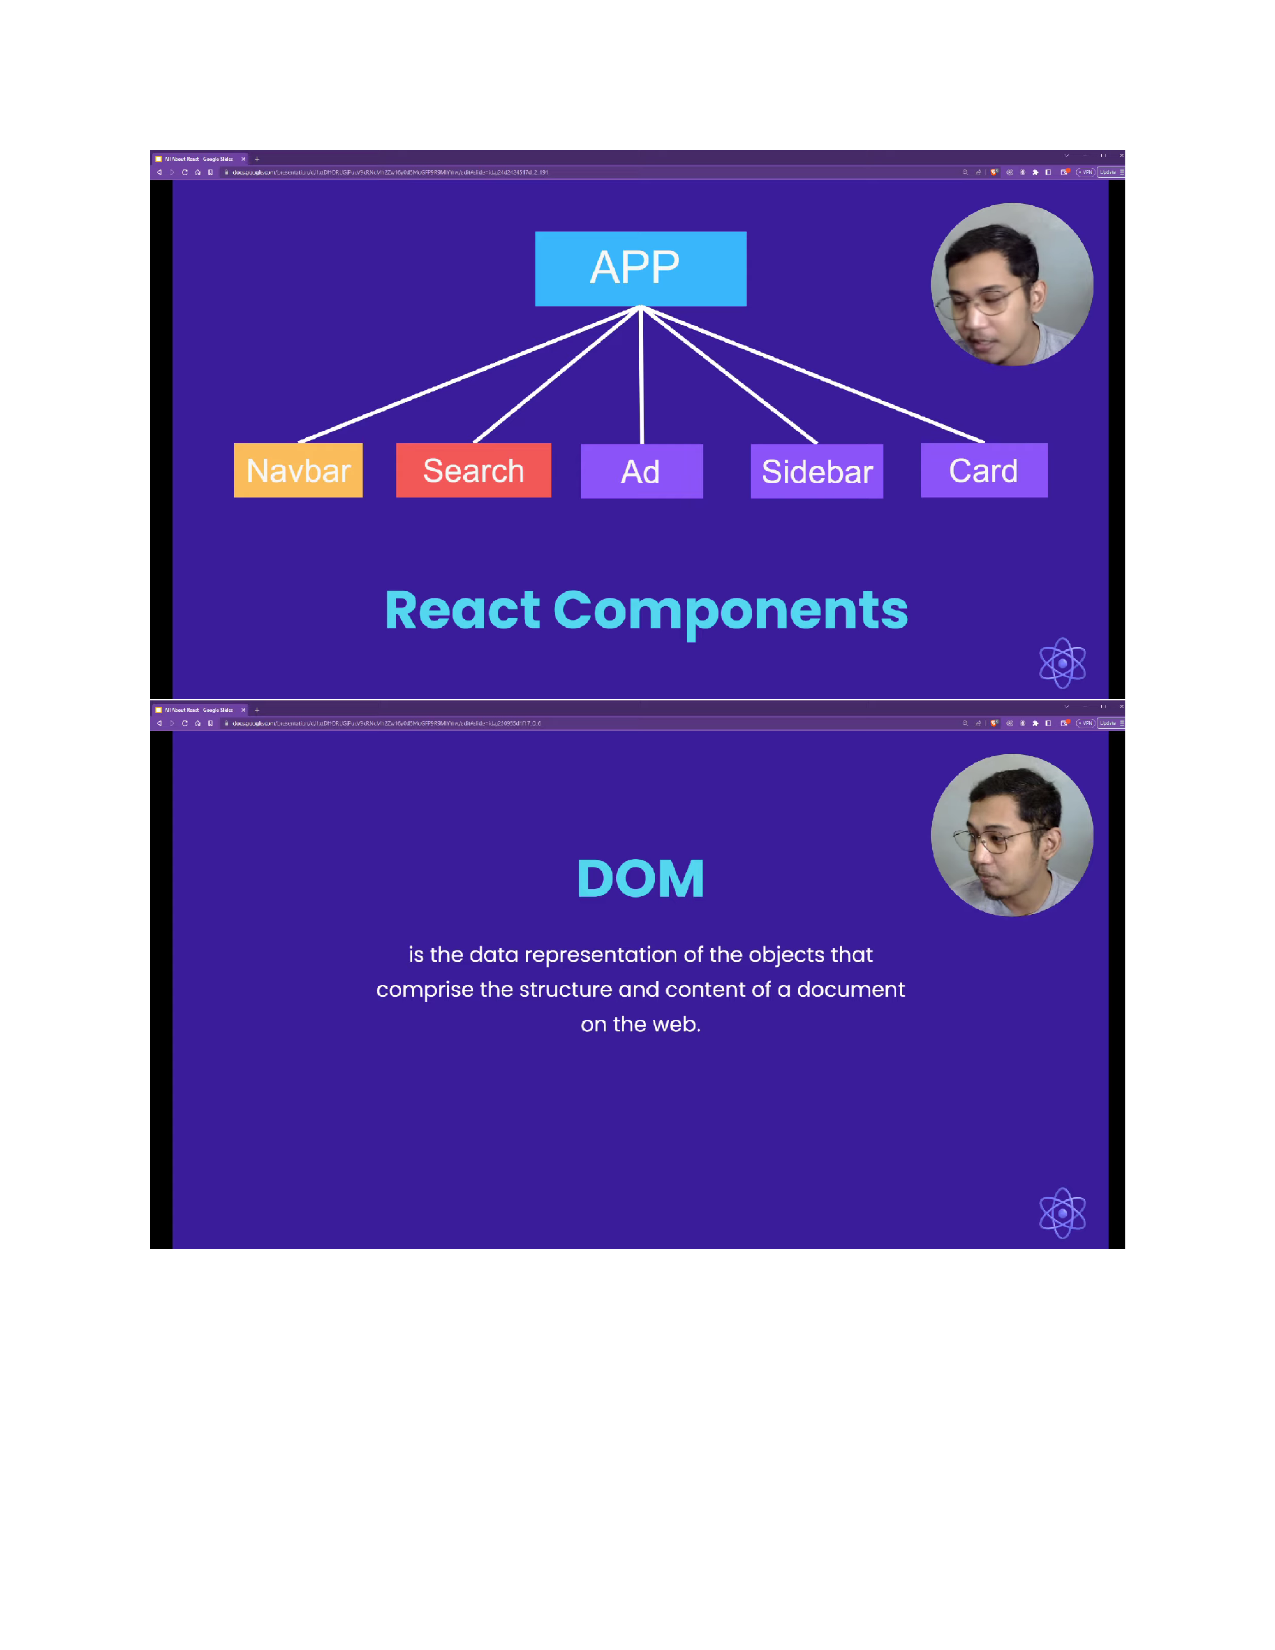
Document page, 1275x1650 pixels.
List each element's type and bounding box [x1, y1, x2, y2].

picture [150, 150, 1125, 699]
picture [150, 700, 1125, 1249]
